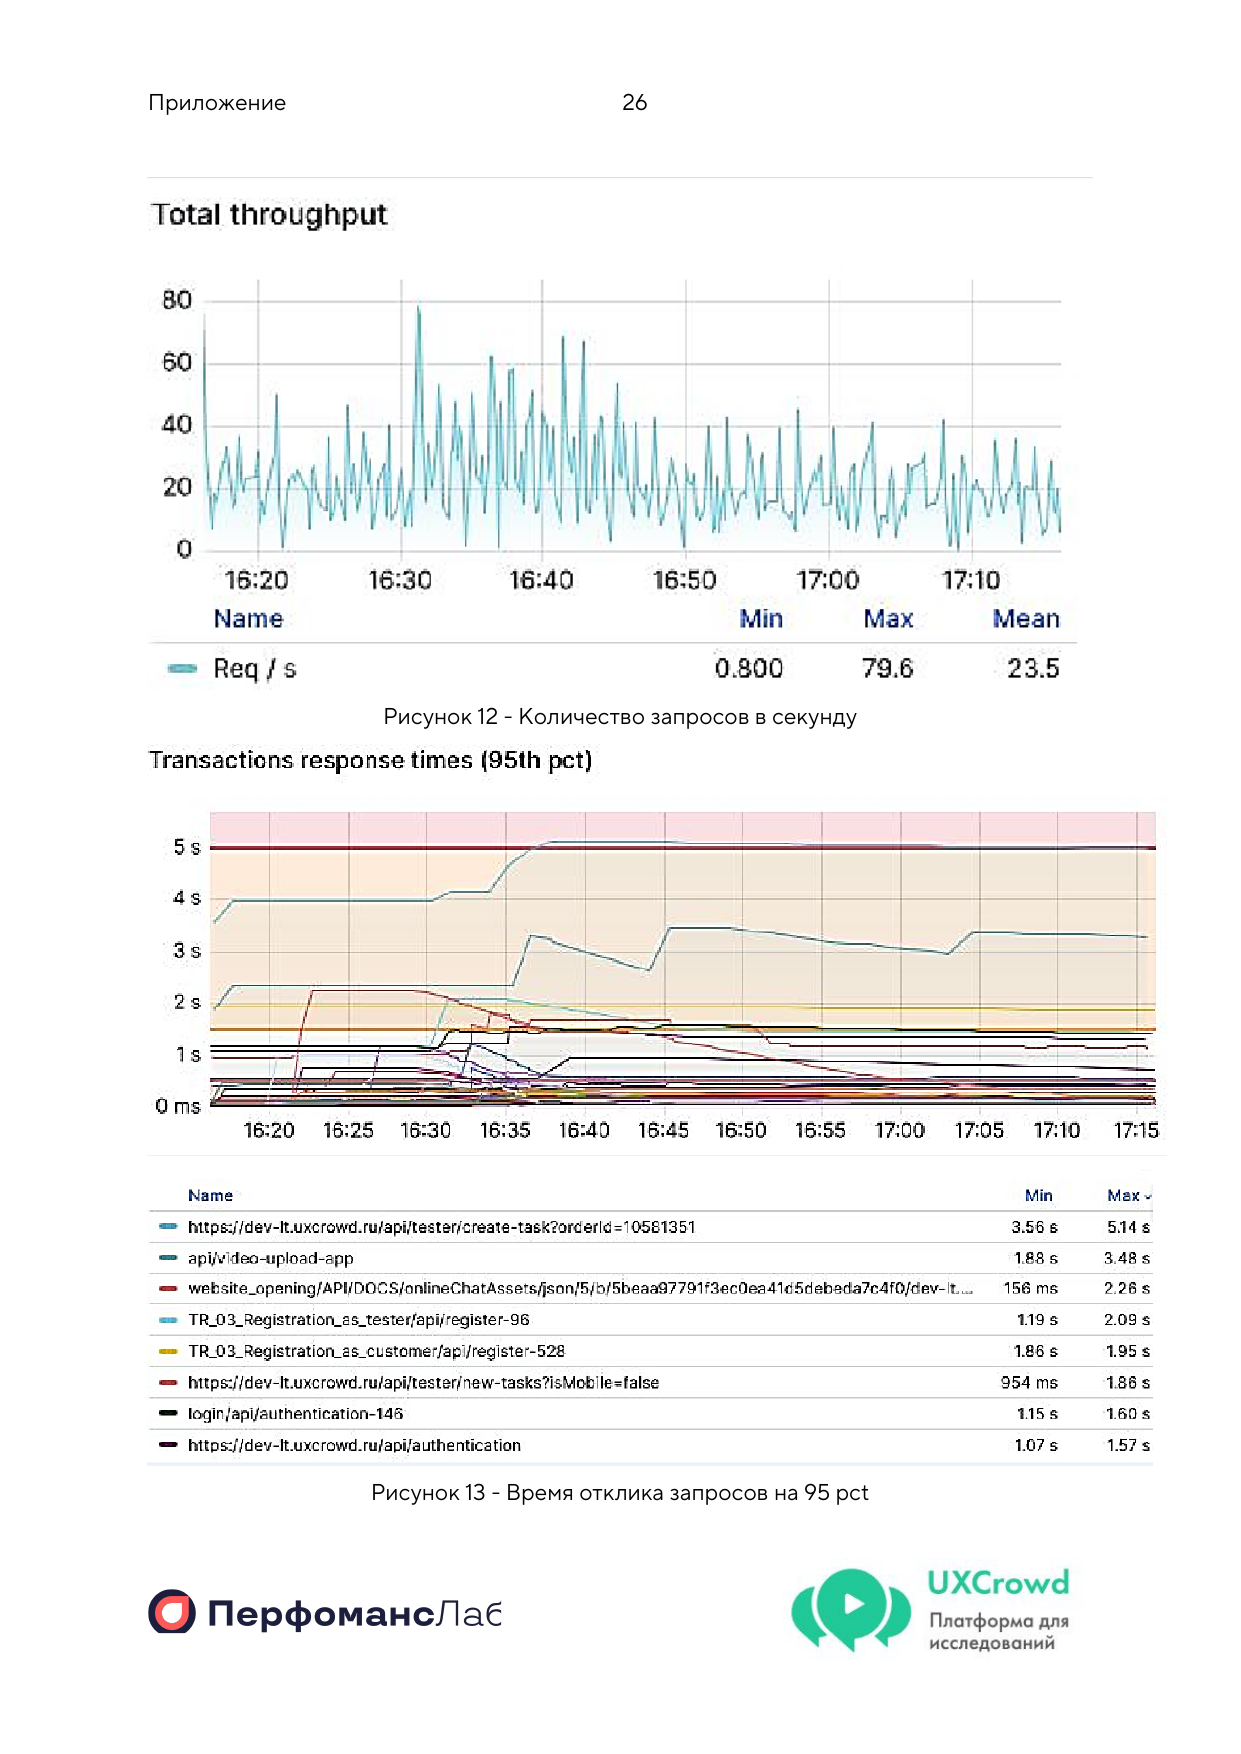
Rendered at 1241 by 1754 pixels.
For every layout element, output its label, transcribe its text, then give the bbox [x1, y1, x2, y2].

picture [147, 177, 1093, 690]
picture [781, 1558, 1093, 1666]
picture [148, 1589, 502, 1634]
picture [147, 744, 1167, 1156]
text Рисунок 12 - Количество запросов в секунду [148, 702, 1092, 732]
picture [147, 1169, 1153, 1466]
text Рисунок 13 - Время отклика запросов на 95 pct [148, 1479, 1092, 1508]
